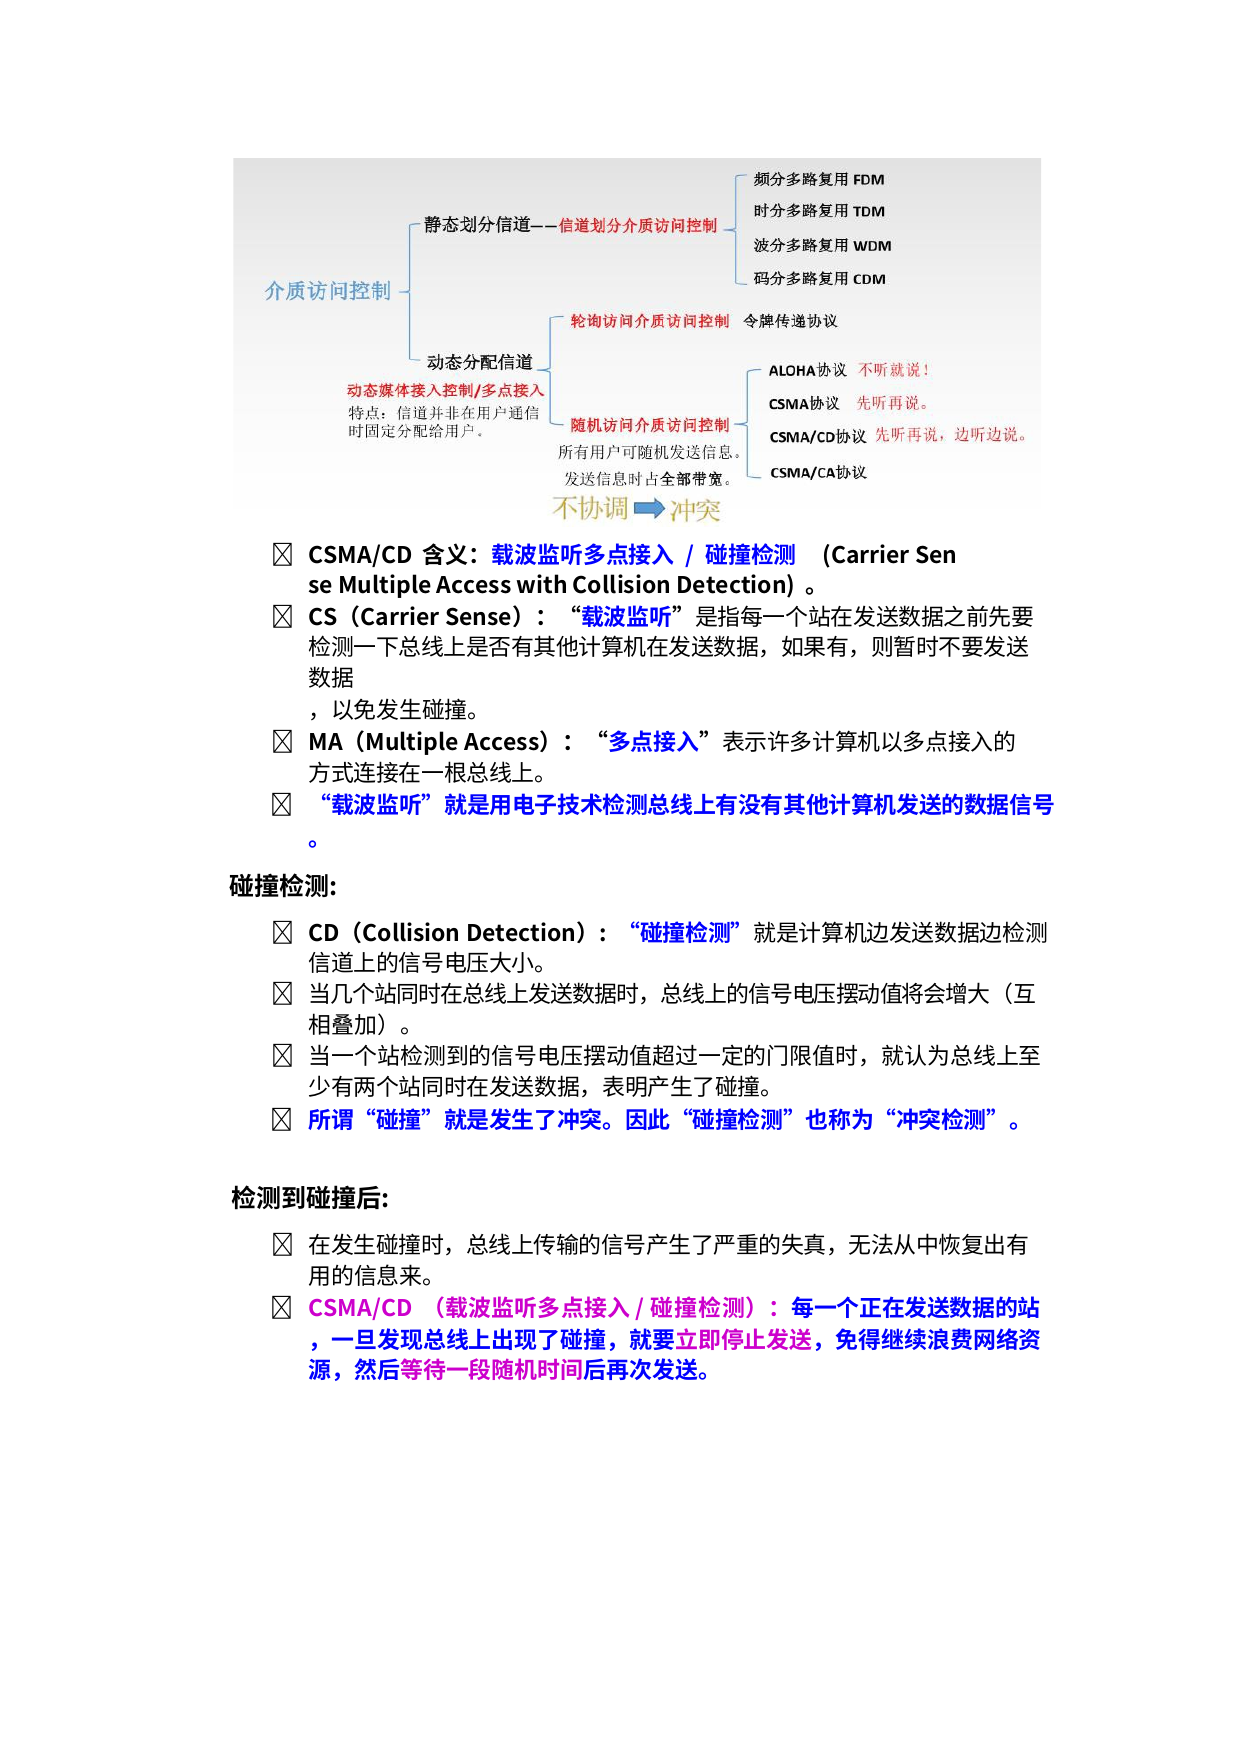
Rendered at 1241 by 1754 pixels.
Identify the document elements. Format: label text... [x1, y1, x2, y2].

subtitle “载波监听”就是用电子技术检测总线上有没有其他计算机发送的数据信号 [271, 788, 1240, 820]
subtitle 所谓“碰撞”就是发生了冲突。因此“碰撞检测”也称为“冲突检测”。 [271, 1102, 1240, 1135]
text ，以免发生碰撞。 [308, 693, 1240, 725]
list 当几个站同时在总线上发送数据时，总线上的信号电压摆动值将会增大（互相叠加）。 [271, 978, 1053, 1040]
list 在发生碰撞时，总线上传输的信号产生了严重的失真，无法从中恢复出有用的信息来。 [271, 1229, 1042, 1291]
list 当一个站检测到的信号电压摆动值超过一定的门限值时，就认为总线上至少有两个站同时在发送数据，表明产生了碰撞。 [271, 1040, 1053, 1102]
text 碰撞检测: [133, 866, 337, 902]
text 检测到碰撞后: [231, 1179, 1240, 1215]
text 。 [133, 820, 331, 853]
list CD（Collision Detection）: “碰撞检测”就是计算机边发送数据边检测信道上的信号电压大小。 [271, 916, 1053, 978]
picture [233, 158, 1042, 527]
subtitle CSMA/CD 含义：载波监听多点接入 / 碰撞检测 (Carrier Sense Multiple Access with Collision Detection) 。 [271, 539, 967, 600]
list MA（Multiple Access）：“多点接入”表示许多计算机以多点接入的方式连接在一根总线上。 [271, 726, 1031, 788]
text ，一旦发现总线上出现了碰撞，就要立即停止发送，免得继续浪费网络资源，然后等待一段随机时间后再次发送。 [308, 1323, 1042, 1385]
list CS（Carrier Sense）：“载波监听”是指每一个站在发送数据之前先要检测一下总线上是否有其他计算机在发送数据，如果有，则暂时不要发送数据 [271, 601, 1042, 693]
subtitle CSMA/CD （载波监听多点接入 / 碰撞检测）：每一个正在发送数据的站 [271, 1291, 1240, 1323]
